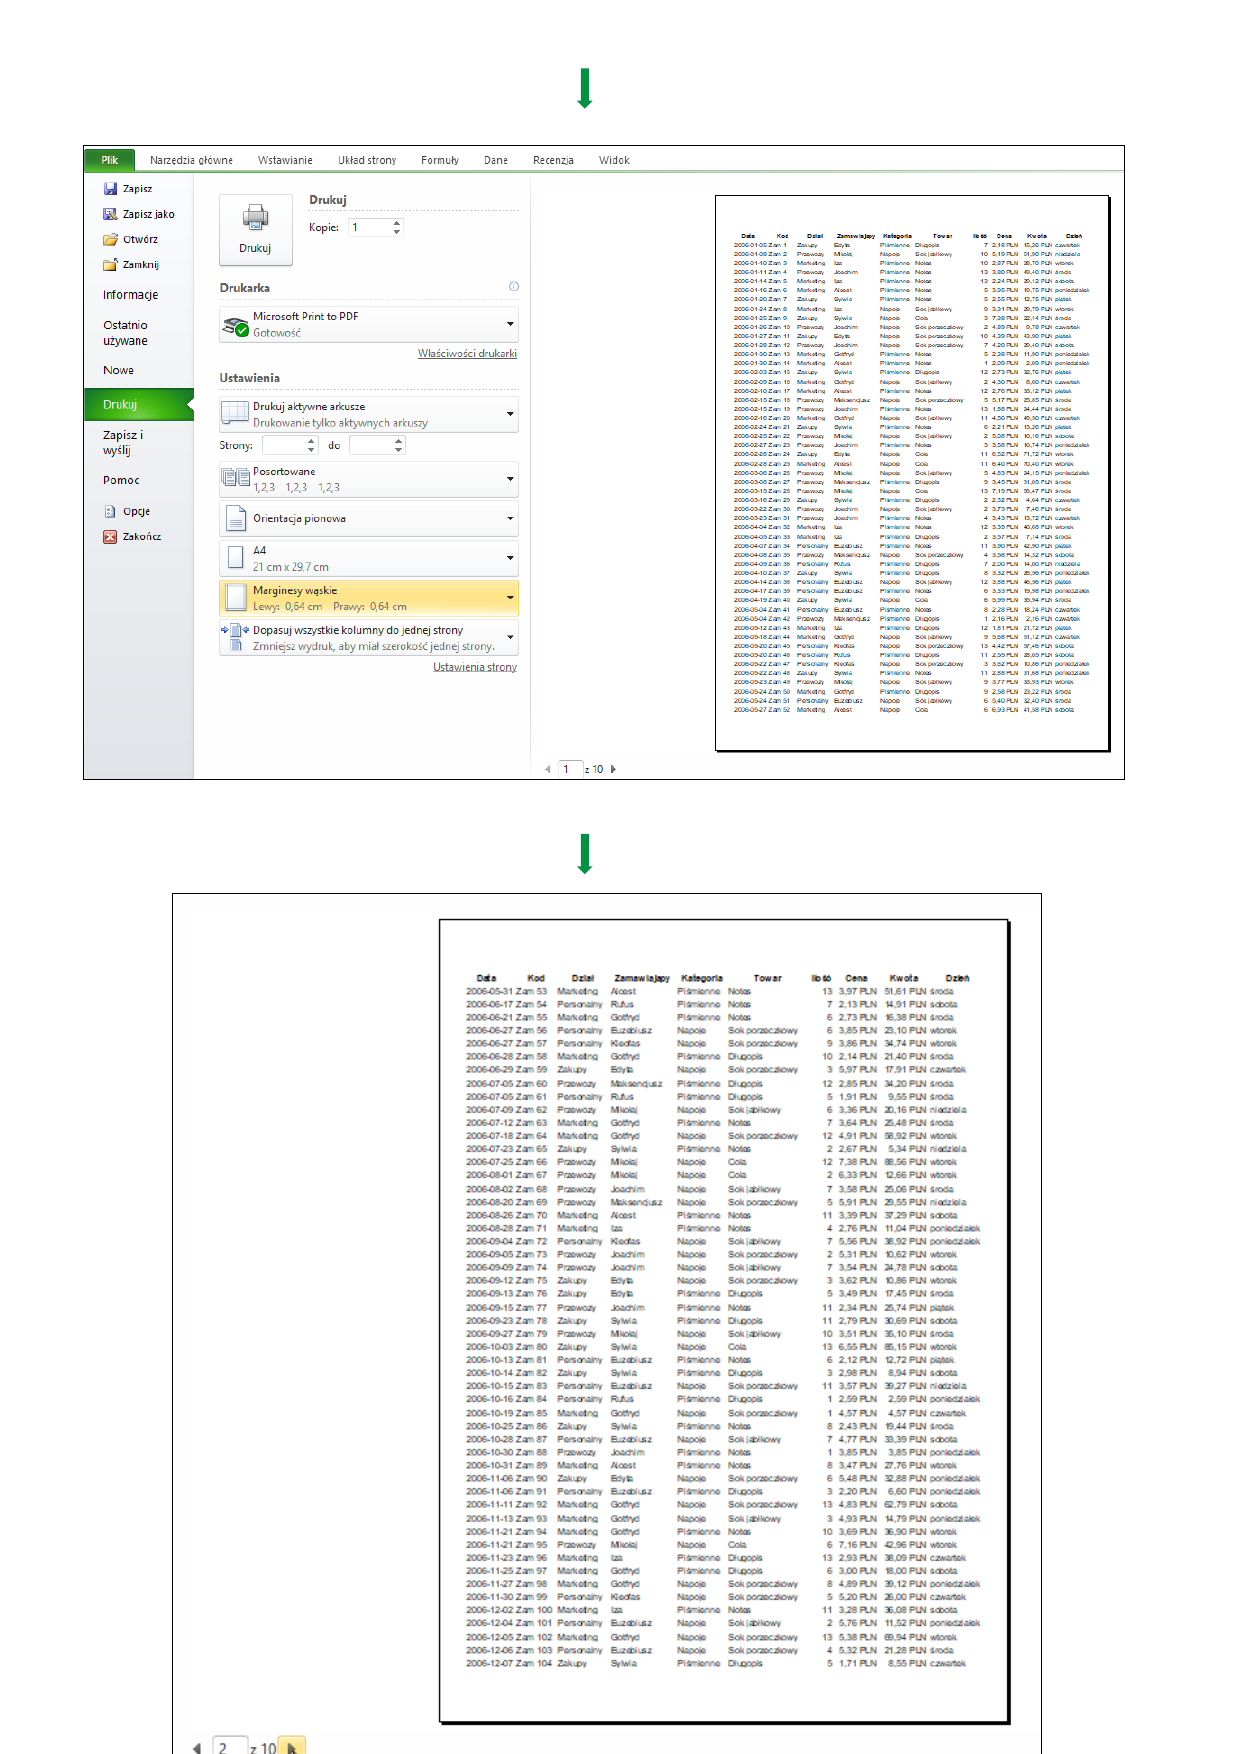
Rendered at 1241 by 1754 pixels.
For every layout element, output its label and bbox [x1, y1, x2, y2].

picture [84, 146, 1124, 779]
picture [173, 894, 1041, 1754]
